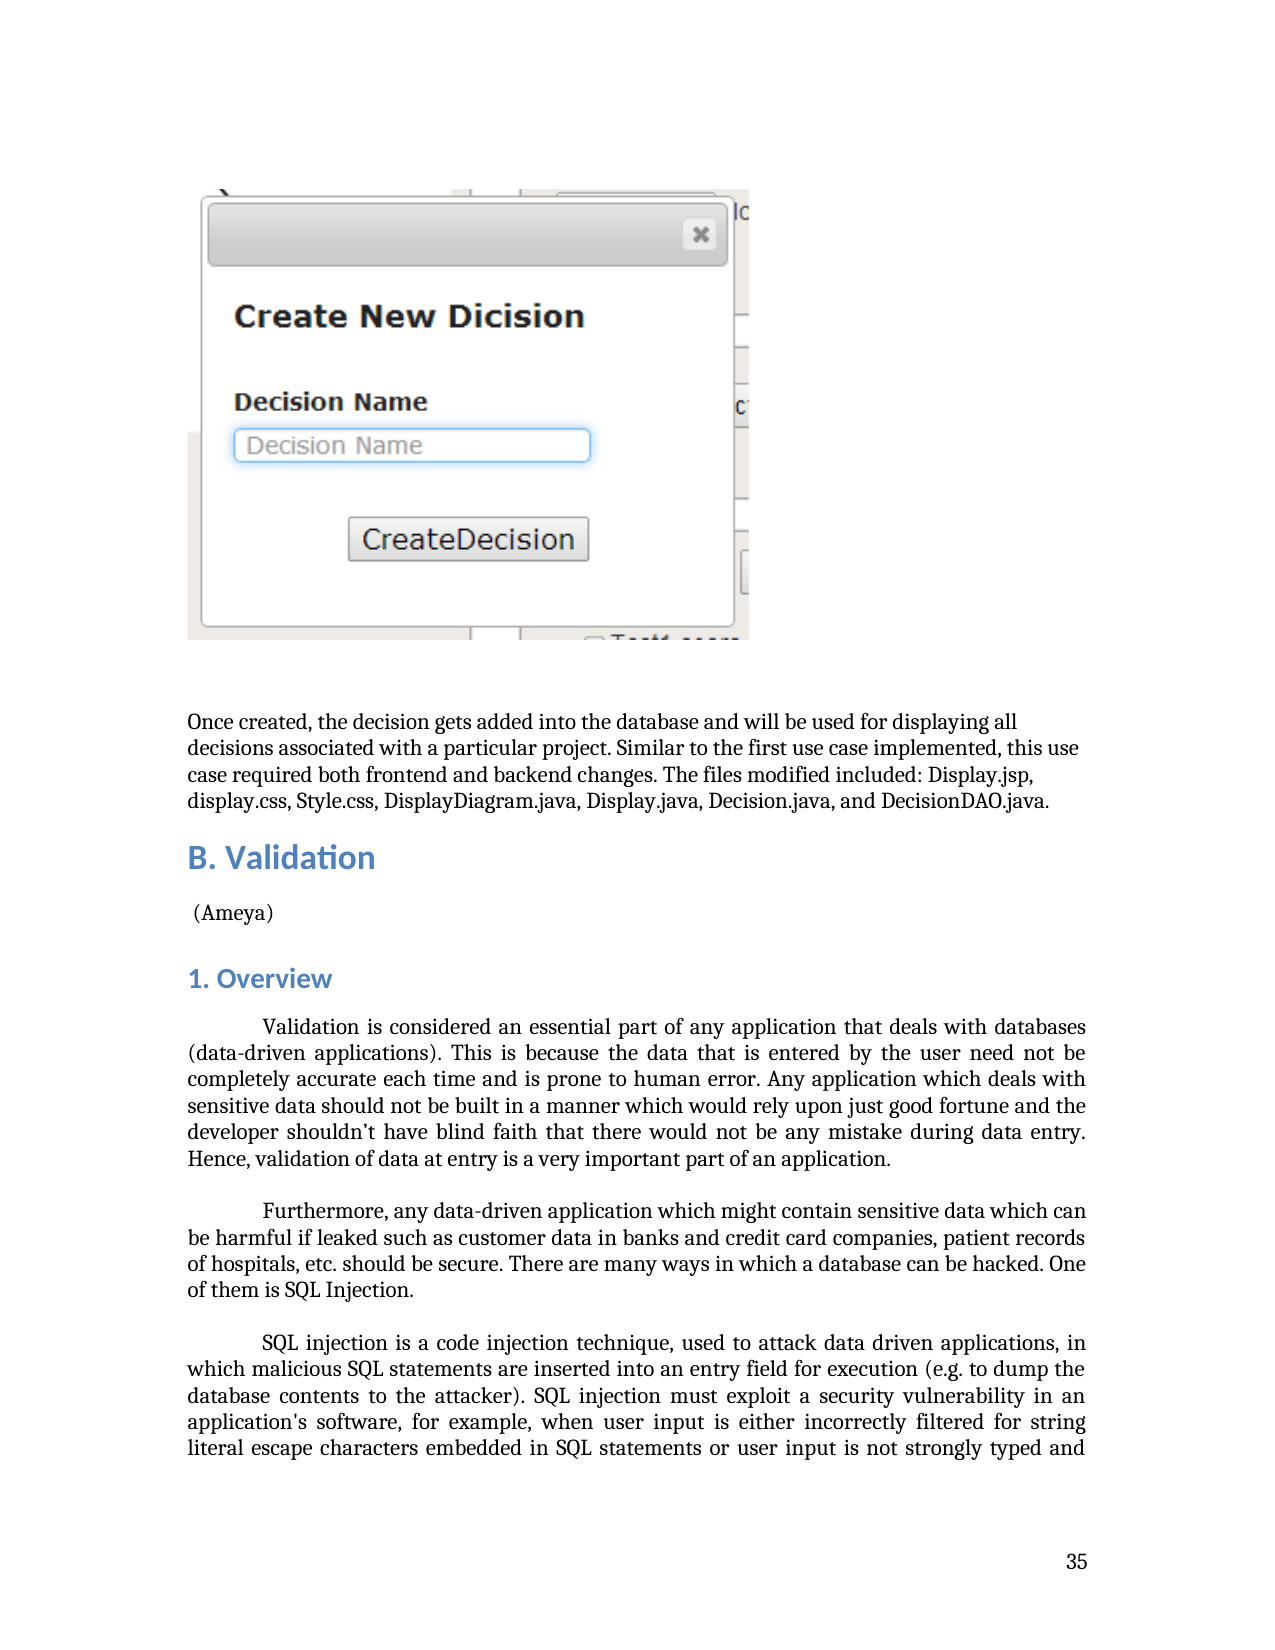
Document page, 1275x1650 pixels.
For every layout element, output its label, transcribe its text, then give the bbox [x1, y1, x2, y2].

subtitle 1. Overview [187, 960, 1087, 996]
picture [187, 189, 750, 640]
text Once created, the decision gets added into the database and will be used for displaying all decisions associated with a particular project. Similar to the first use case implemented, this use case required both frontend and backend changes. The files modified included: Display.jsp, display.css, Style.css, DisplayDiagram.java, Display.java, Decision.java, and DecisionDAO.java. [187, 709, 1087, 814]
text (Ameya) [187, 900, 1087, 926]
text Validation is considered an essential part of any application that deals with databases (data-driven applications). This is because the data that is entered by the user need not be completely accurate each time and is prone to human error. Any application which deals with sensitive data should not be built in a manner which would rely upon just good fortune and the developer shouldn’t have blind faith that there would not be any mistake during data entry. Hence, validation of data at entry is a very important part of an application. [187, 1013, 1087, 1172]
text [187, 1330, 1087, 1462]
text Furthermore, any data-driven application which might contain sensitive data which can be harmful if leaked such as customer data in banks and credit card companies, patient records of hospitals, etc. should be secure. There are many ways in which a database can be hacked. One of them is SQL Injection. [187, 1198, 1087, 1303]
subtitle B. Validation [187, 835, 1087, 878]
